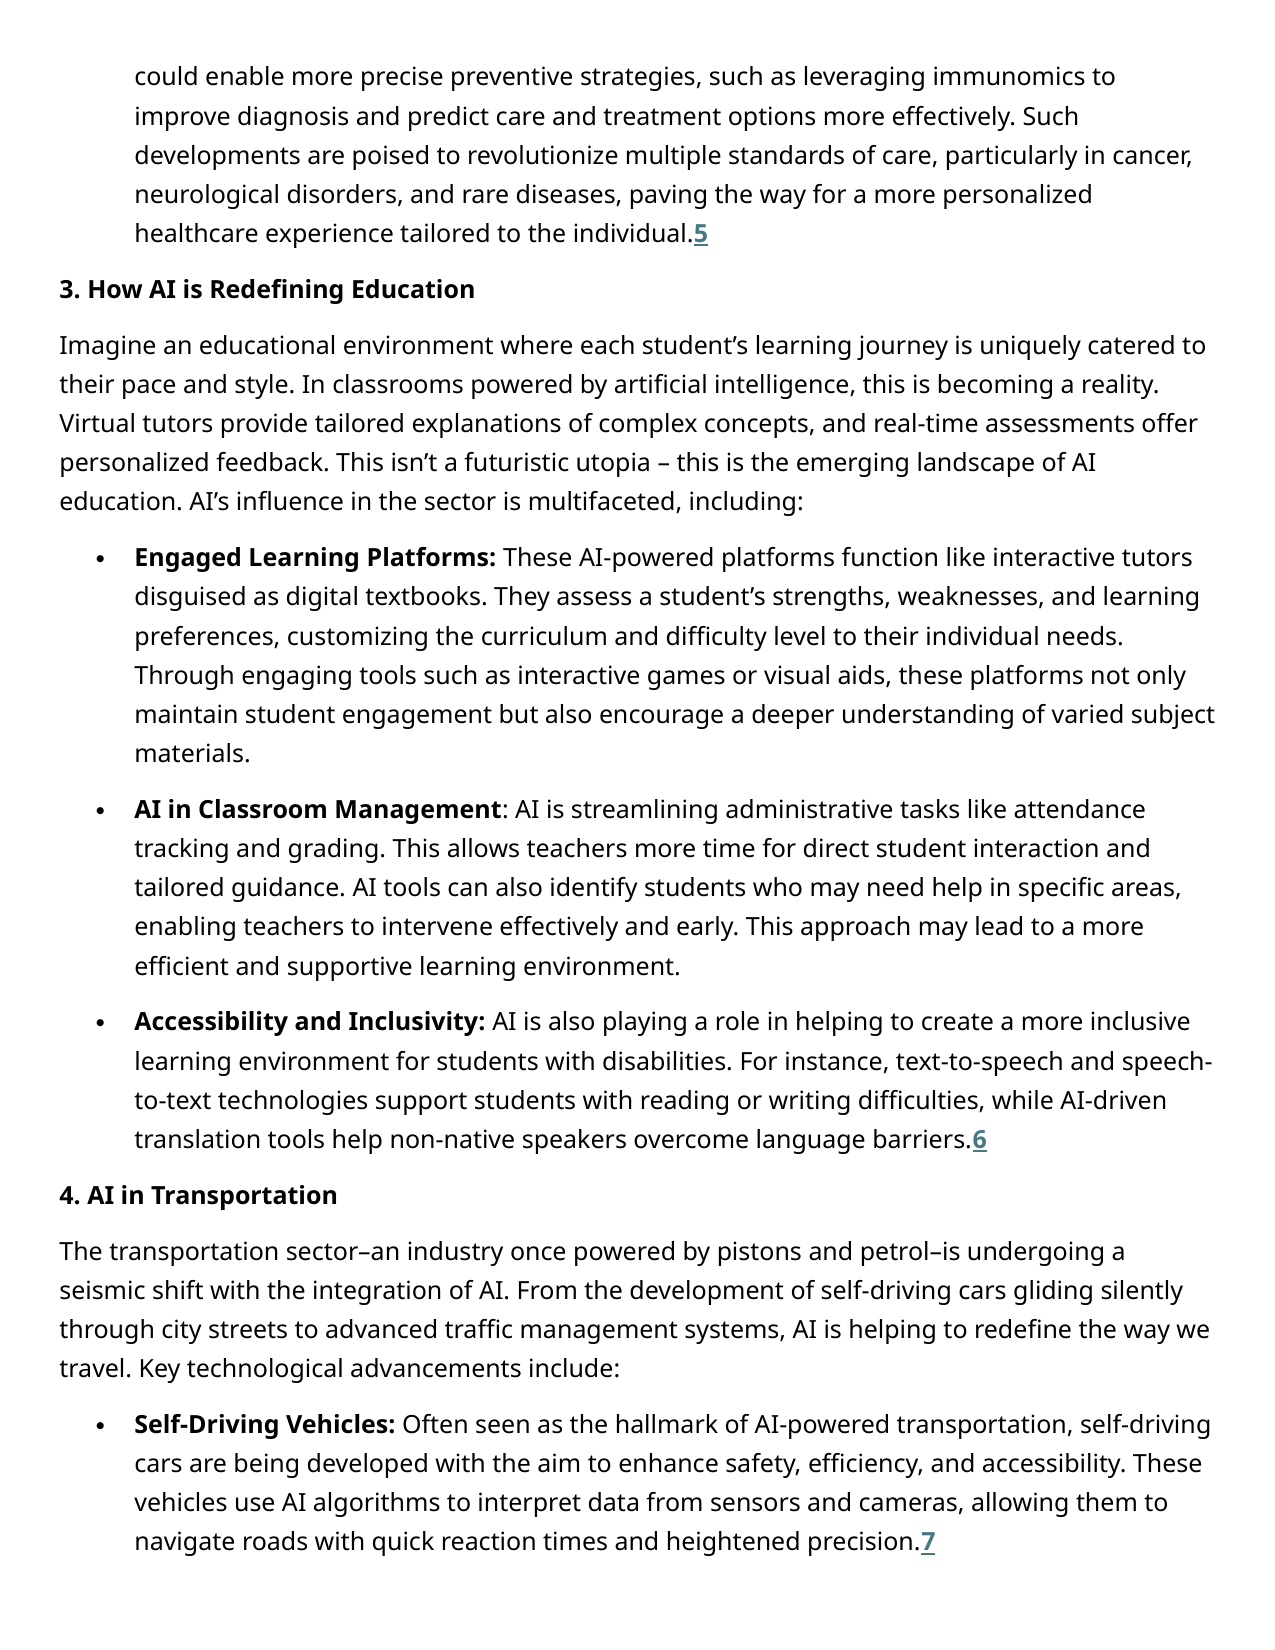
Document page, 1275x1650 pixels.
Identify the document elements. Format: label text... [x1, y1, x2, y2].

list Engaged Learning Platforms: These AI-powered platforms function like interactive tutors disguised as digital textbooks. They assess a student’s strengths, weaknesses, and learning preferences, customizing the curriculum and difficulty level to their individual needs. Through engaging tools such as interactive games or visual aids, these platforms not only maintain student engagement but also encourage a deeper understanding of varied subject materials. [97, 540, 1216, 770]
list AI in Classroom Management: AI is streamlining administrative tasks like attendance tracking and grading. This allows teachers more time for direct student interaction and tailored guidance. AI tools can also identify students who may need help in specific areas, enabling teachers to intervene effectively and early. This approach may lead to a more efficient and supportive learning environment. [97, 792, 1216, 982]
list Accessibility and Inclusivity: AI is also playing a role in helping to create a more inclusive learning environment for students with disabilities. For instance, text-to-speech and speech-to-text technologies support students with reading or writing difficulties, while AI-driven translation tools help non-native speakers overcome language barriers.6 [97, 1004, 1216, 1156]
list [97, 1407, 1216, 1558]
text 4. AI in Transportation [59, 1177, 1216, 1211]
text 3. How AI is Redefining Education [59, 272, 1216, 306]
text The transportation sector–an industry once powered by pistons and petrol–is undergoing a seismic shift with the integration of AI. From the development of self-driving cars gliding silently through city streets to advanced traffic management systems, AI is helping to redefine the way we travel. Key technological advancements include: [59, 1233, 1216, 1385]
text Imagine an educational environment where each student’s learning journey is uniquely catered to their pace and style. In classrooms powered by artificial intelligence, this is becoming a reality. Virtual tutors provide tailored explanations of complex concepts, and real-time assessments offer personalized feedback. This isn’t a futuristic utopia – this is the emerging landscape of AI education. AI’s influence in the sector is multifaceted, including: [59, 327, 1216, 518]
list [97, 59, 1216, 250]
